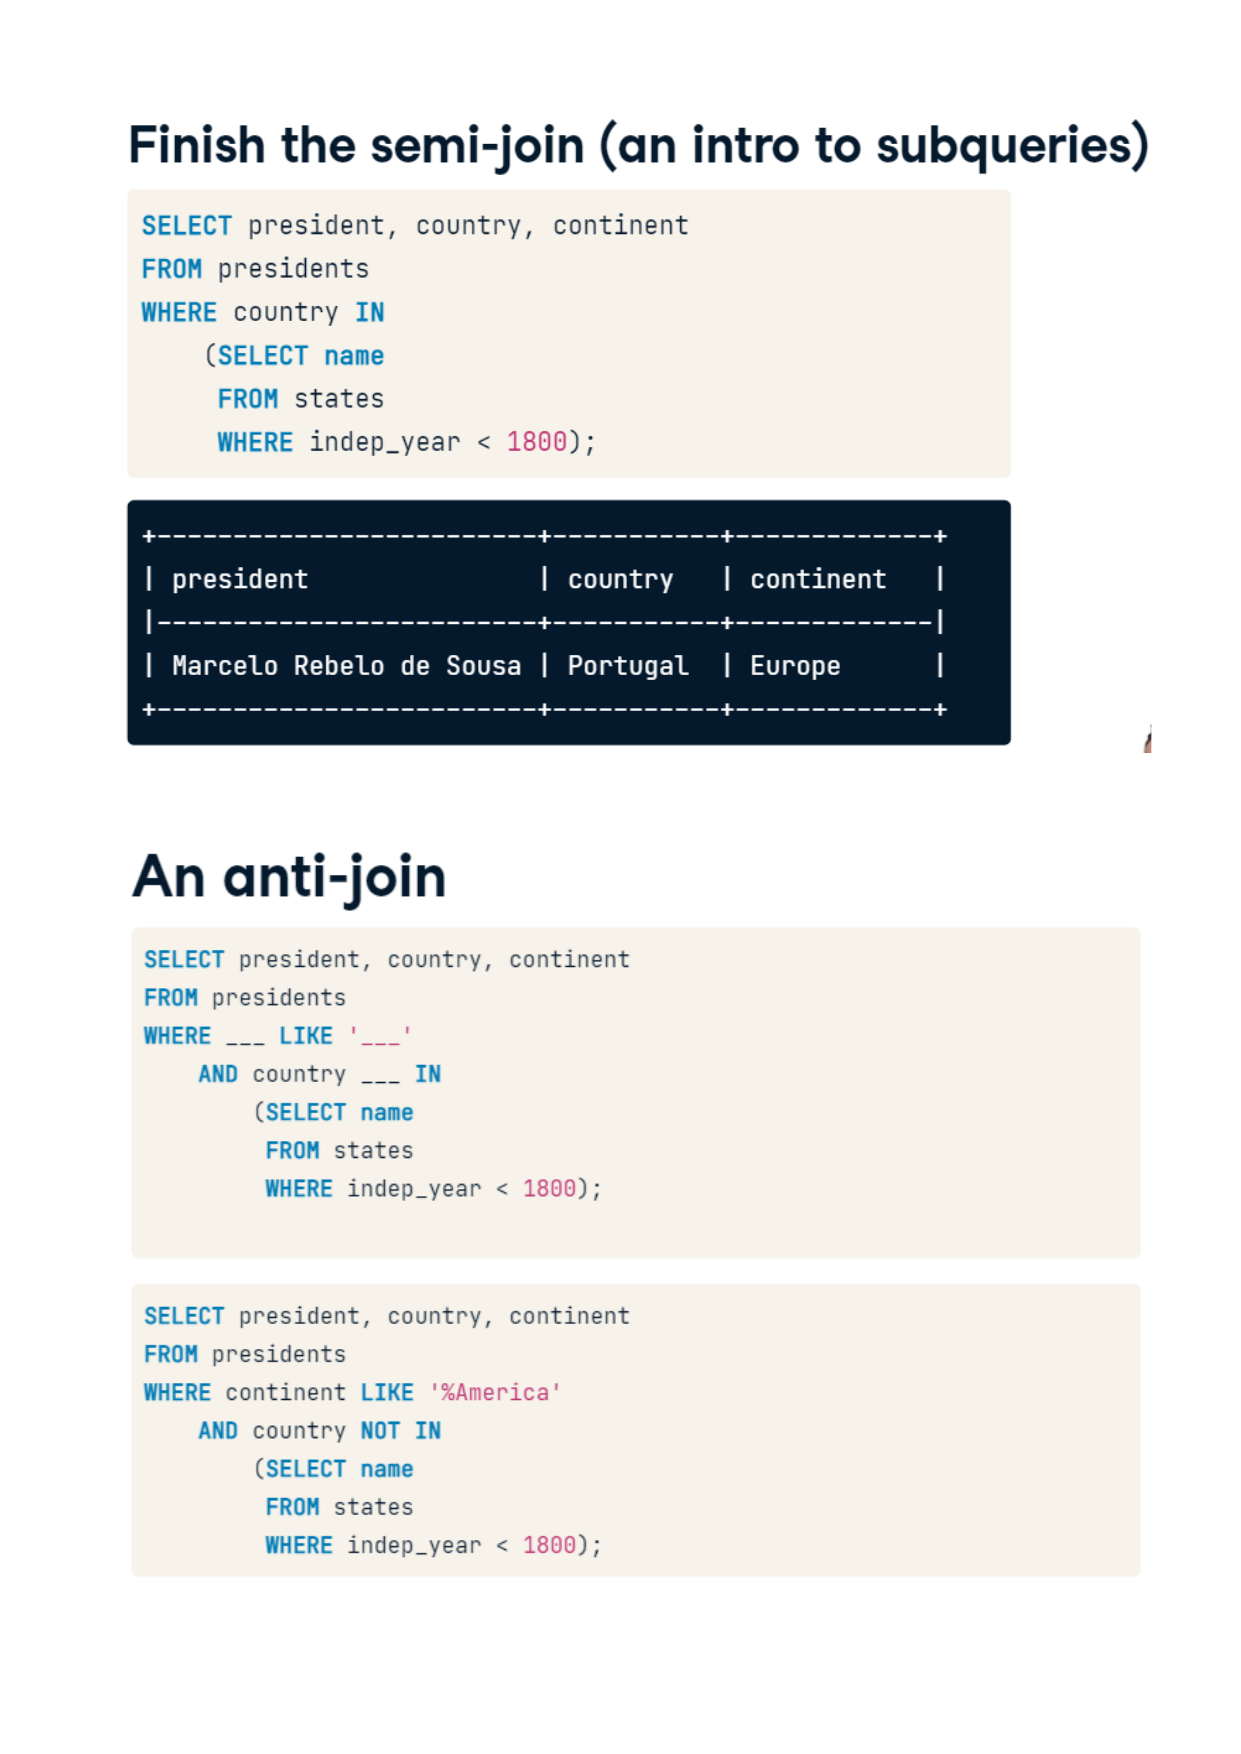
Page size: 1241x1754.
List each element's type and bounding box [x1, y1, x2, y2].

picture [118, 118, 1152, 753]
picture [118, 840, 1152, 1607]
